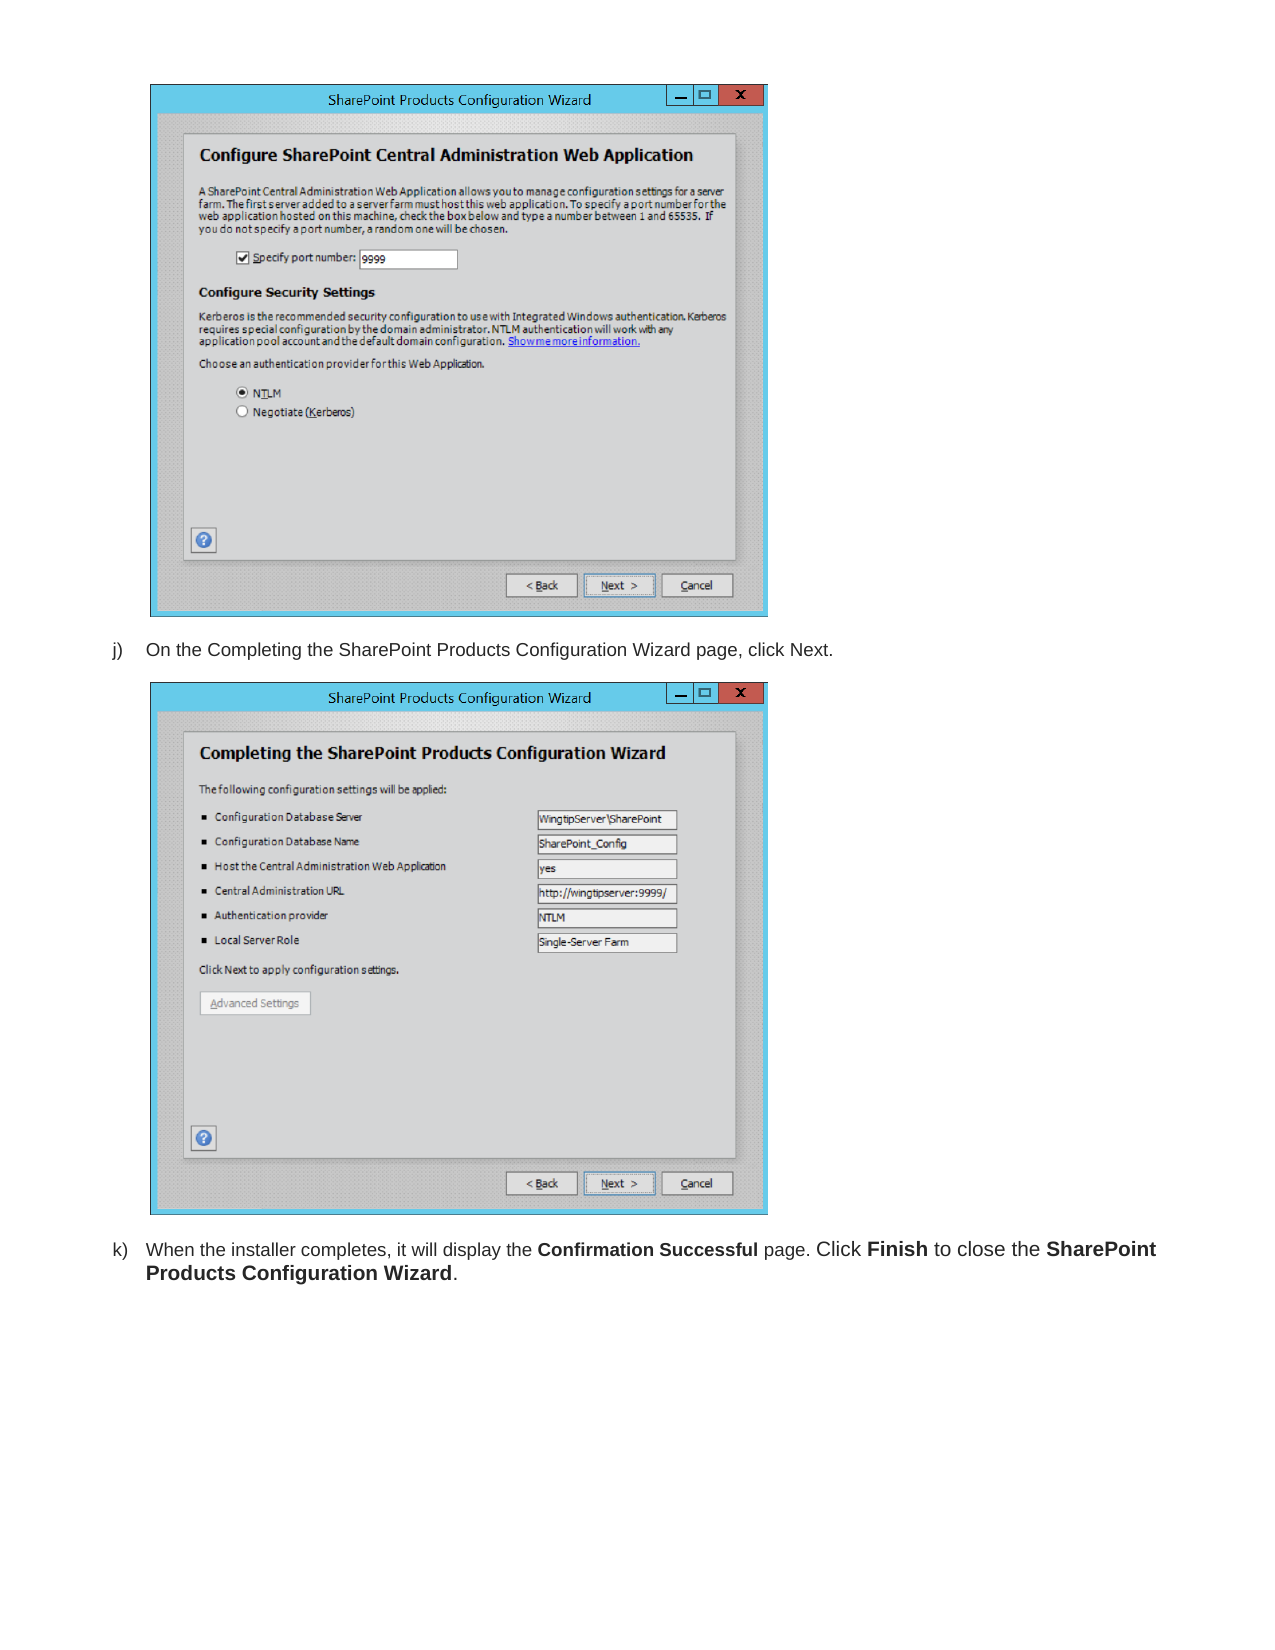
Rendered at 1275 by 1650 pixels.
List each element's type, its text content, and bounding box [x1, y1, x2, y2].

text When the installer completes, it will display the Confirmation Successful page. Click Finish to close the SharePoint Products Configuration Wizard. [112, 1237, 1200, 1284]
text On the Completing the SharePoint Products Configuration Wizard page, click Next. [112, 639, 1200, 660]
picture [150, 84, 768, 617]
picture [150, 682, 768, 1215]
